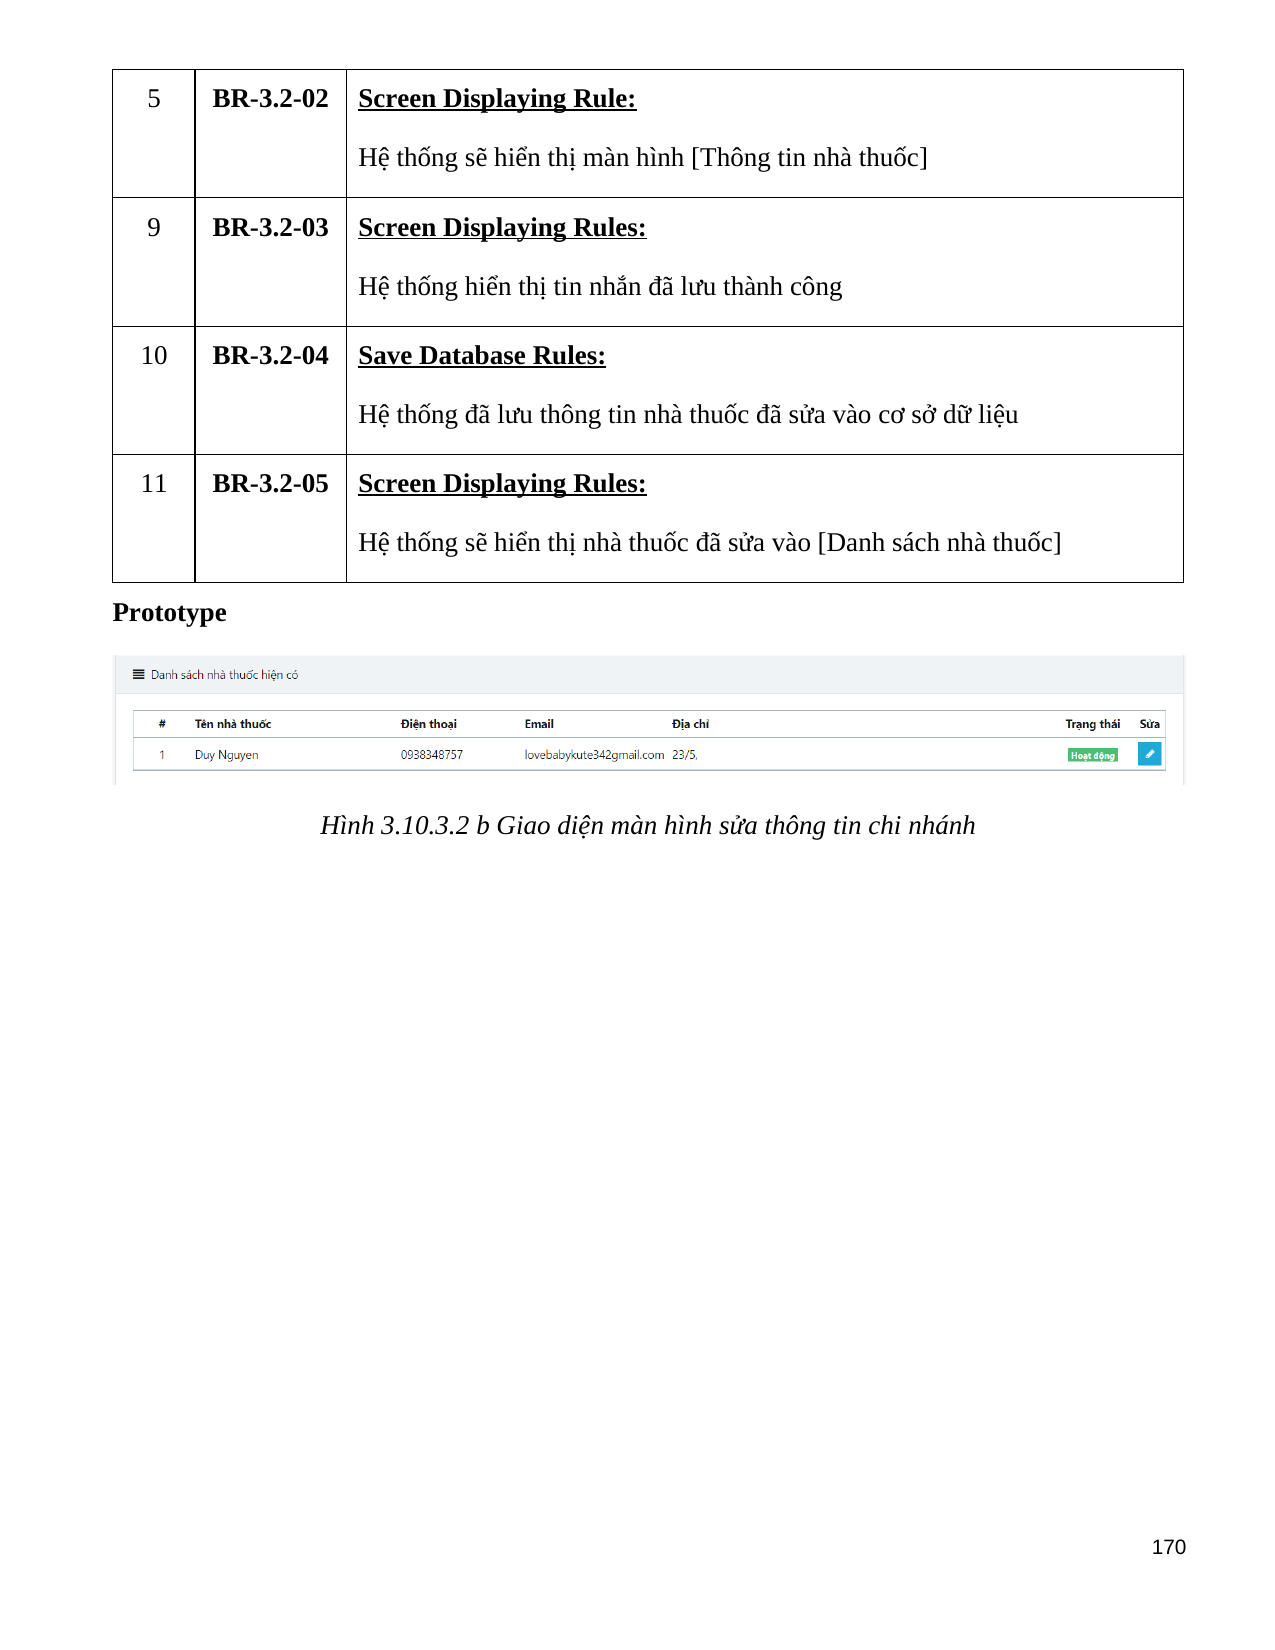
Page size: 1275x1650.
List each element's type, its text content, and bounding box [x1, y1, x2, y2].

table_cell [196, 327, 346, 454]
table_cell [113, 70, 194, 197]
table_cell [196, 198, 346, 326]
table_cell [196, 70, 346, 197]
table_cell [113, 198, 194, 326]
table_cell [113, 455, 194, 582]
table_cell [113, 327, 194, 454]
text Prototype [112, 596, 1186, 627]
picture [112, 655, 1187, 785]
text Hình 3.10.3.2 b Giao diện màn hình sửa thông tin chi nhánh [112, 809, 1186, 840]
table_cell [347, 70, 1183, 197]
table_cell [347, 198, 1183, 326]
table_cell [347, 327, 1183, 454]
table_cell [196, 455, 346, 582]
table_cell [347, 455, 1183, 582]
